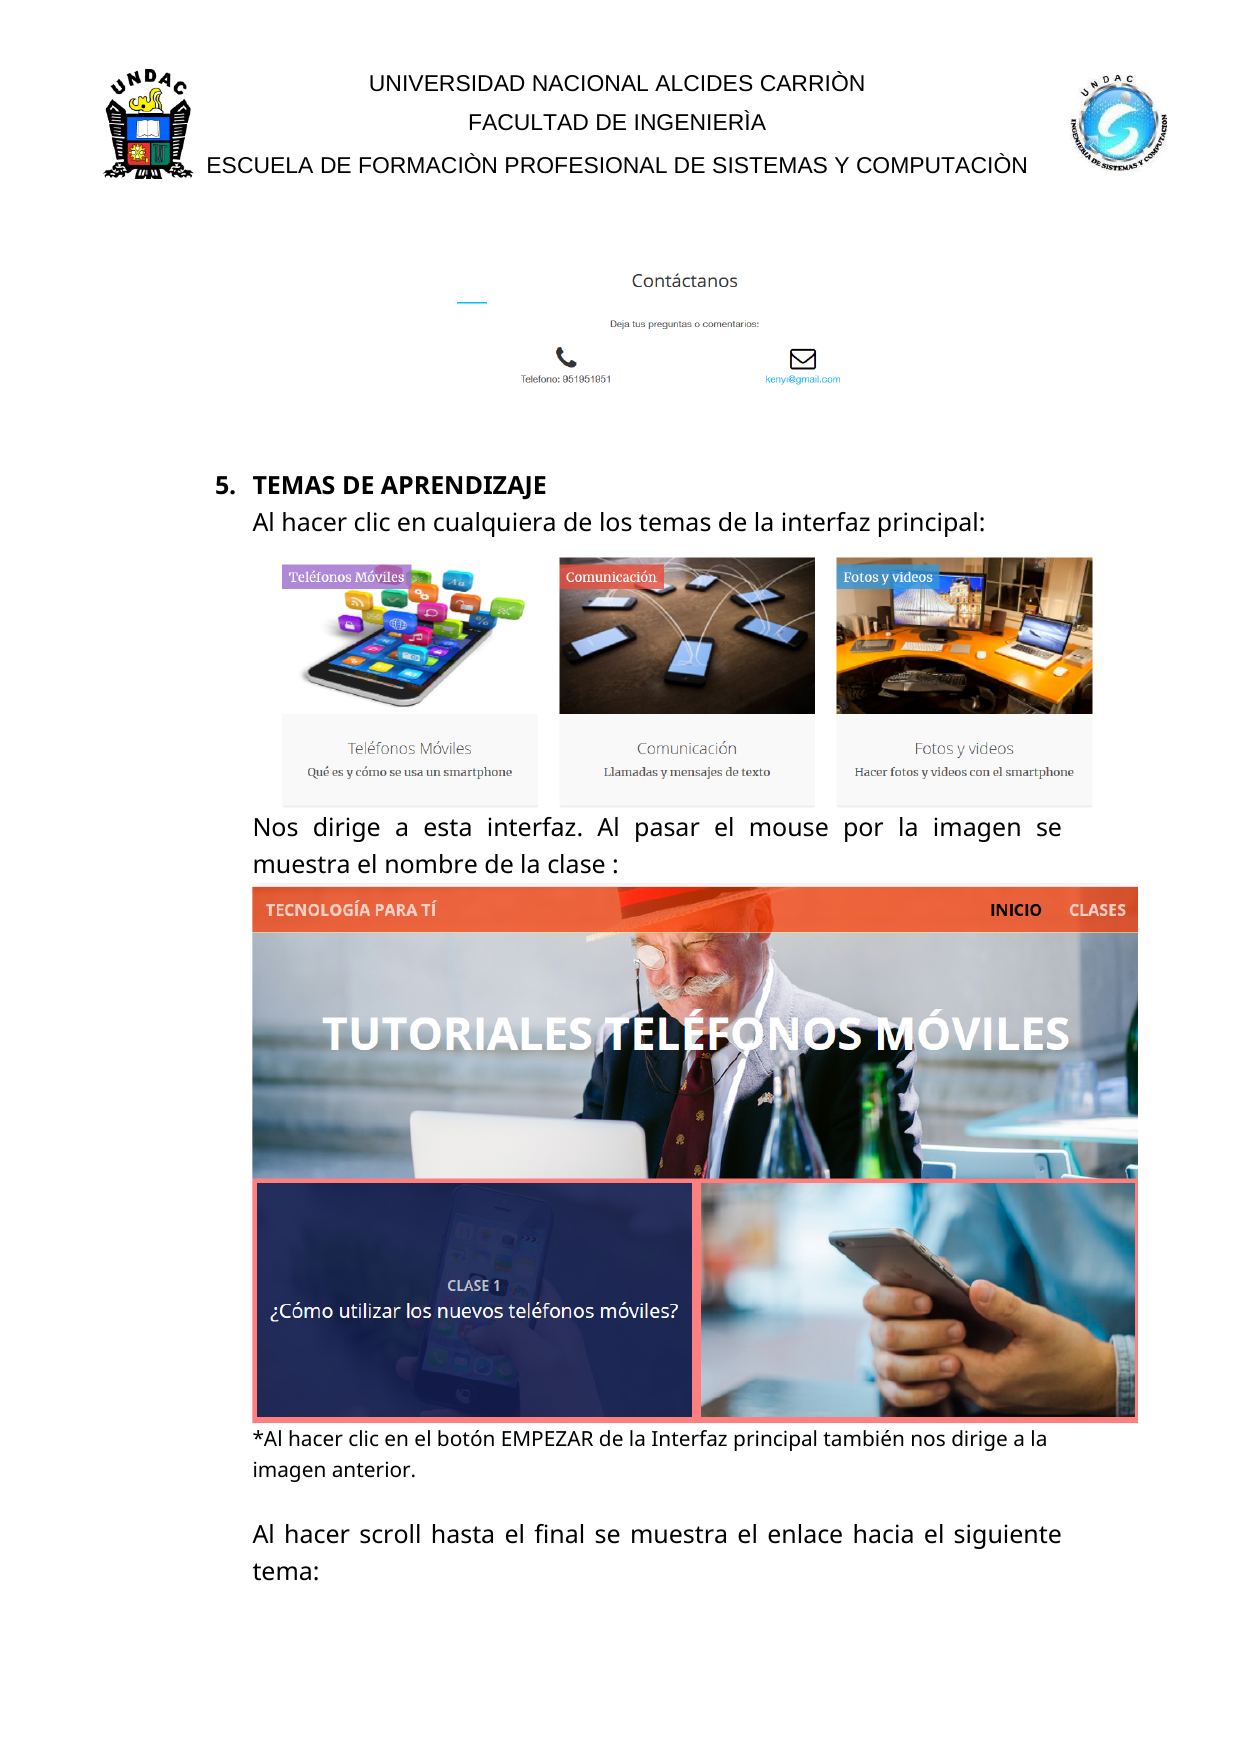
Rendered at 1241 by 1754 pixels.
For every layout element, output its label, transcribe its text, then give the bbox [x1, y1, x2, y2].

list *Al hacer clic en el botón EMPEZAR de la Interfaz principal también nos dirige a la imagen anterior. [252, 1424, 1063, 1484]
picture [252, 541, 1138, 808]
list Nos dirige a esta interfaz. Al pasar el mouse por la imagen se muestra el nombre de la clase : [252, 810, 1063, 881]
picture [252, 883, 1138, 1423]
picture [93, 69, 203, 179]
list TEMAS DE APRENDIZAJE [215, 467, 1063, 501]
picture [1069, 75, 1168, 172]
list Al hacer scroll hasta el final se muestra el enlace hacia el siguiente tema: [252, 1516, 1063, 1587]
picture [252, 239, 1138, 429]
list Al hacer clic en cualquiera de los temas de la interfaz principal: [252, 504, 1063, 538]
